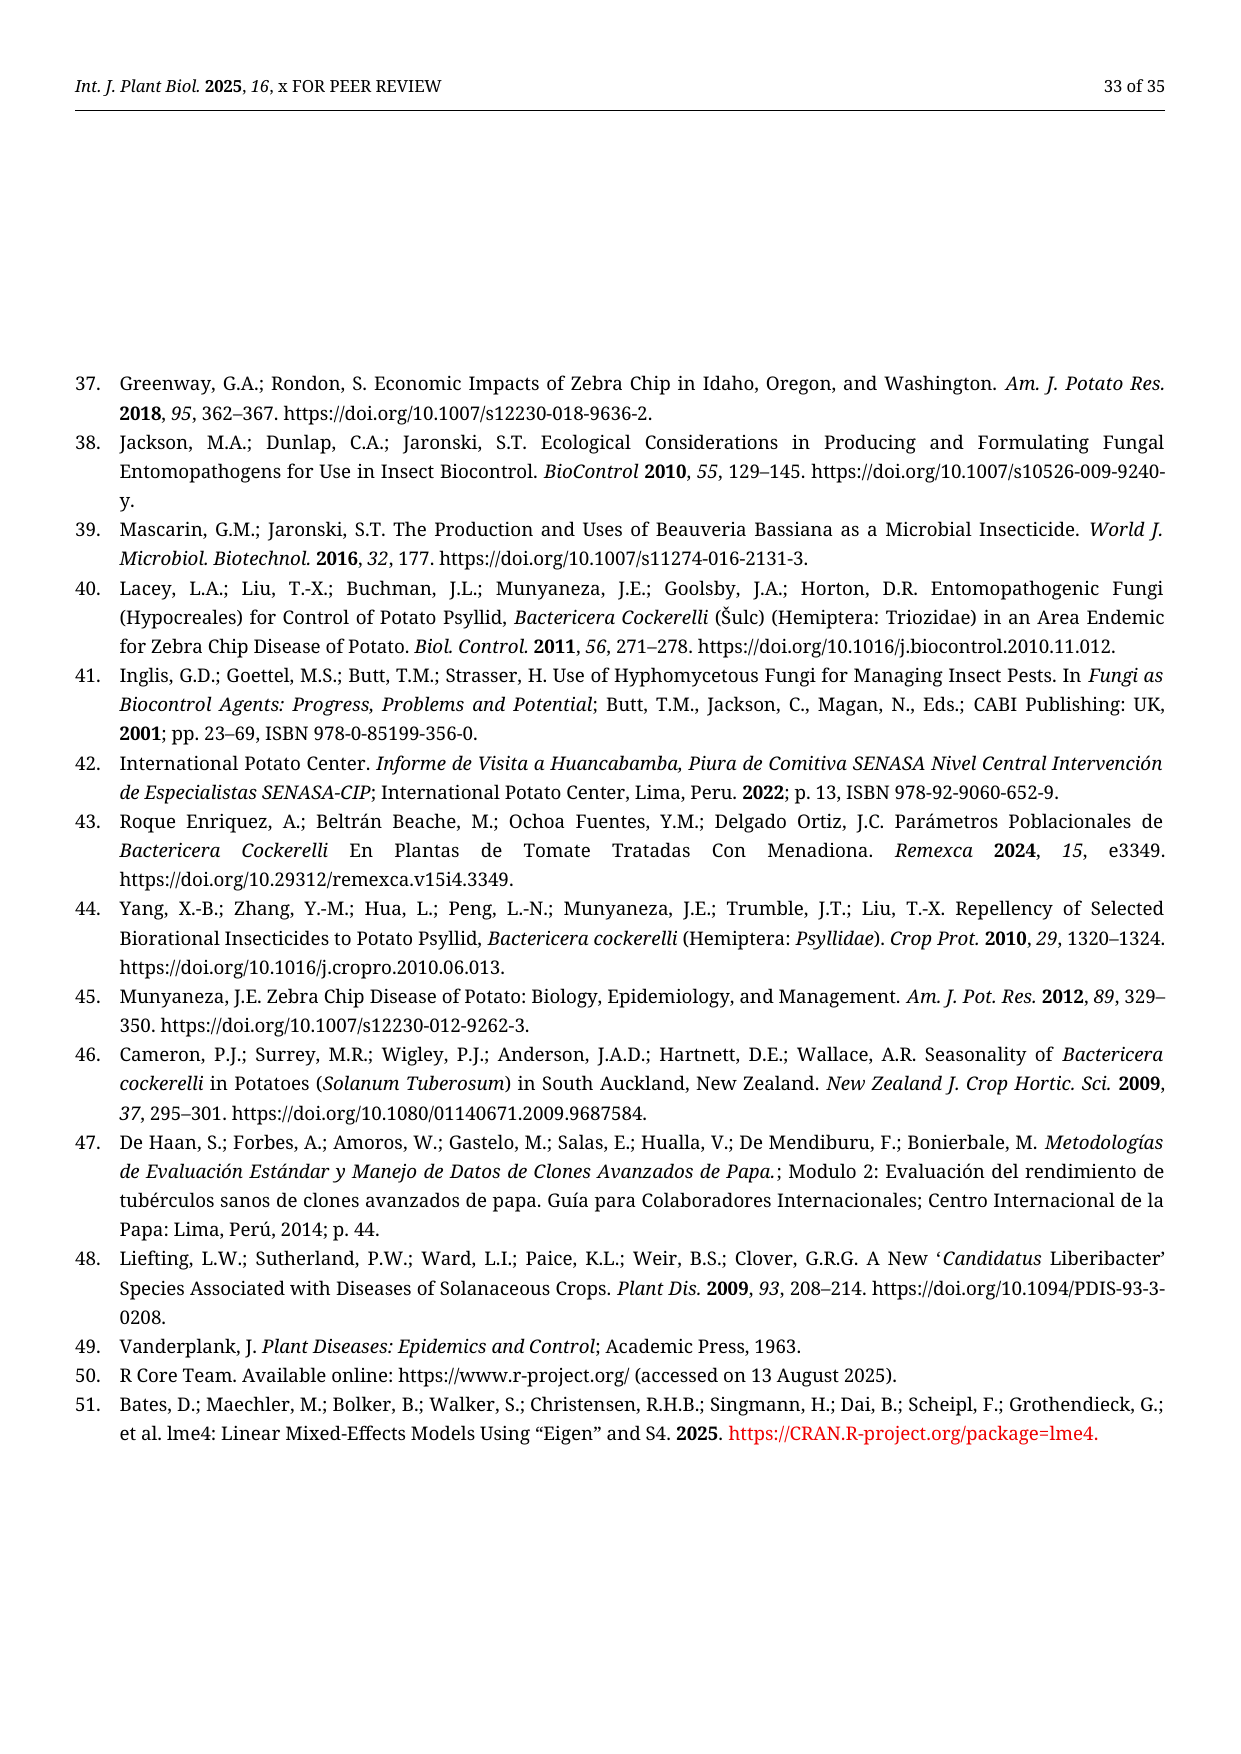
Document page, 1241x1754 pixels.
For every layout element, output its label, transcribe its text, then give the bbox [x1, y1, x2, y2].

list International Potato Center. Informe de Visita a Huancabamba, Piura de Comitiva SENASA Nivel Central Intervención de Especialistas SENASA-CIP; International Potato Center, Lima, Peru. 2022; p. 13, ISBN 978-92-9060-652-9. [75, 746, 1165, 804]
list R Core Team. Available online: https://www.r-project.org/ (accessed on 13 August 2025). [75, 1359, 1165, 1388]
list Munyaneza, J.E. Zebra Chip Disease of Potato: Biology, Epidemiology, and Management. Am. J. Pot. Res. 2012, 89, 329–350. https://doi.org/10.1007/s12230-012-9262-3. [75, 979, 1165, 1038]
list Vanderplank, J. Plant Diseases: Epidemics and Control; Academic Press, 1963. [75, 1329, 1165, 1359]
list Jackson, M.A.; Dunlap, C.A.; Jaronski, S.T. Ecological Considerations in Producing and Formulating Fungal Entomopathogens for Use in Insect Biocontrol. BioControl 2010, 55, 129–145. https://doi.org/10.1007/s10526-009-9240-y. [75, 425, 1165, 513]
list Lacey, L.A.; Liu, T.-X.; Buchman, J.L.; Munyaneza, J.E.; Goolsby, J.A.; Horton, D.R. Entomopathogenic Fungi (Hypocreales) for Control of Potato Psyllid, Bactericera Cockerelli (Šulc) (Hemiptera: Triozidae) in an Area Endemic for Zebra Chip Disease of Potato. Biol. Control. 2011, 56, 271–278. https://doi.org/10.1016/j.biocontrol.2010.11.012. [75, 571, 1165, 659]
list Roque Enriquez, A.; Beltrán Beache, M.; Ochoa Fuentes, Y.M.; Delgado Ortiz, J.C. Parámetros Poblacionales de Bactericera Cockerelli En Plantas de Tomate Tratadas Con Menadiona. Remexca 2024, 15, e3349. https://doi.org/10.29312/remexca.v15i4.3349. [75, 804, 1165, 892]
list Inglis, G.D.; Goettel, M.S.; Butt, T.M.; Strasser, H. Use of Hyphomycetous Fungi for Managing Insect Pests. In Fungi as Biocontrol Agents: Progress, Problems and Potential; Butt, T.M., Jackson, C., Magan, N., Eds.; CABI Publishing: UK, 2001; pp. 23–69, ISBN 978-0-85199-356-0. [75, 659, 1165, 746]
list Yang, X.-B.; Zhang, Y.-M.; Hua, L.; Peng, L.-N.; Munyaneza, J.E.; Trumble, J.T.; Liu, T.-X. Repellency of Selected Biorational Insecticides to Potato Psyllid, Bactericera cockerelli (Hemiptera: Psyllidae). Crop Prot. 2010, 29, 1320–1324. https://doi.org/10.1016/j.cropro.2010.06.013. [75, 892, 1165, 979]
list Greenway, G.A.; Rondon, S. Economic Impacts of Zebra Chip in Idaho, Oregon, and Washington. Am. J. Potato Res. 2018, 95, 362–367. https://doi.org/10.1007/s12230-018-9636-2. [75, 367, 1165, 425]
list Bates, D.; Maechler, M.; Bolker, B.; Walker, S.; Christensen, R.H.B.; Singmann, H.; Dai, B.; Scheipl, F.; Grothendieck, G.; et al. lme4: Linear Mixed-Effects Models Using “Eigen” and S4. 2025. https://CRAN.R-project.org/package=lme4. [75, 1388, 1165, 1446]
list Mascarin, G.M.; Jaronski, S.T. The Production and Uses of Beauveria Bassiana as a Microbial Insecticide. World J. Microbiol. Biotechnol. 2016, 32, 177. https://doi.org/10.1007/s11274-016-2131-3. [75, 513, 1165, 571]
list Liefting, L.W.; Sutherland, P.W.; Ward, L.I.; Paice, K.L.; Weir, B.S.; Clover, G.R.G. A New ‘Candidatus Liberibacter’ Species Associated with Diseases of Solanaceous Crops. Plant Dis. 2009, 93, 208–214. https://doi.org/10.1094/PDIS-93-3-0208. [75, 1242, 1165, 1329]
list De Haan, S.; Forbes, A.; Amoros, W.; Gastelo, M.; Salas, E.; Hualla, V.; De Mendiburu, F.; Bonierbale, M. Metodologías de Evaluación Estándar y Manejo de Datos de Clones Avanzados de Papa.; Modulo 2: Evaluación del rendimiento de tubérculos sanos de clones avanzados de papa. Guía para Colaboradores Internacionales; Centro Internacional de la Papa: Lima, Perú, 2014; p. 44. [75, 1125, 1165, 1242]
list Cameron, P.J.; Surrey, M.R.; Wigley, P.J.; Anderson, J.A.D.; Hartnett, D.E.; Wallace, A.R. Seasonality of Bactericera cockerelli in Potatoes (Solanum Tuberosum) in South Auckland, New Zealand. New Zealand J. Crop Hortic. Sci. 2009, 37, 295–301. https://doi.org/10.1080/01140671.2009.9687584. [75, 1038, 1165, 1125]
